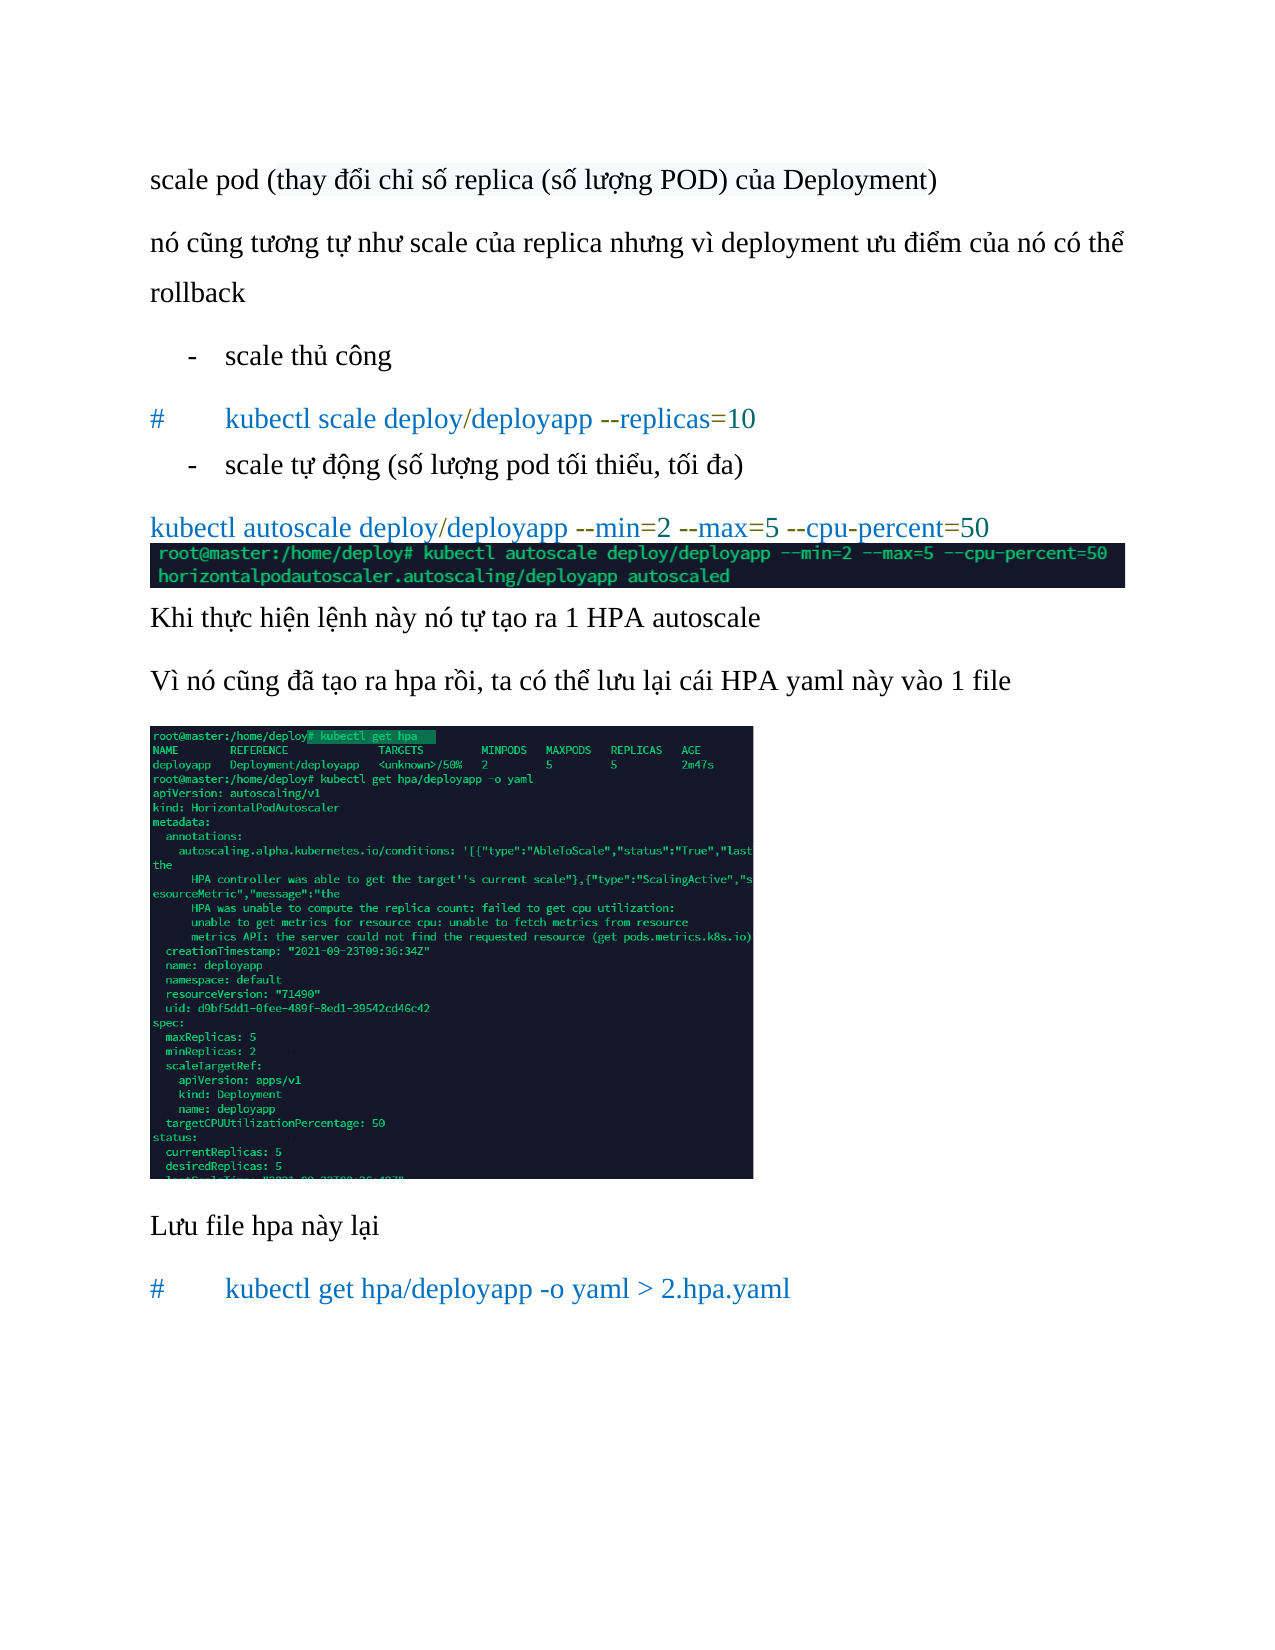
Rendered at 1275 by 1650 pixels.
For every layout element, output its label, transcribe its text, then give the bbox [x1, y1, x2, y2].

text # kubectl scale deploy/deployapp --replicas=10 [150, 401, 1125, 435]
list scale thủ công [187, 338, 1125, 372]
text Khi thực hiện lệnh này nó tự tạo ra 1 HPA autoscale [150, 600, 1125, 634]
list scale tự động (số lượng pod tối thiểu, tối đa) [187, 447, 1125, 481]
text Lưu file hpa này lại [150, 1208, 1125, 1242]
picture [150, 543, 1125, 588]
text Vì nó cũng đã tạo ra hpa rồi, ta có thể lưu lại cái HPA yaml này vào 1 file [150, 663, 1125, 697]
text nó cũng tương tự như scale của replica nhưng vì deployment ưu điểm của nó có thể rollback [150, 225, 1125, 309]
text scale pod (thay đổi chỉ số replica (số lượng POD) của Deployment) [150, 162, 1125, 196]
text kubectl autoscale deploy/deployapp --min=2 --max=5 --cpu-percent=50 [150, 510, 1125, 543]
text # kubectl get hpa/deployapp -o yaml > 2.hpa.yaml [150, 1271, 1125, 1305]
picture [150, 726, 754, 1179]
